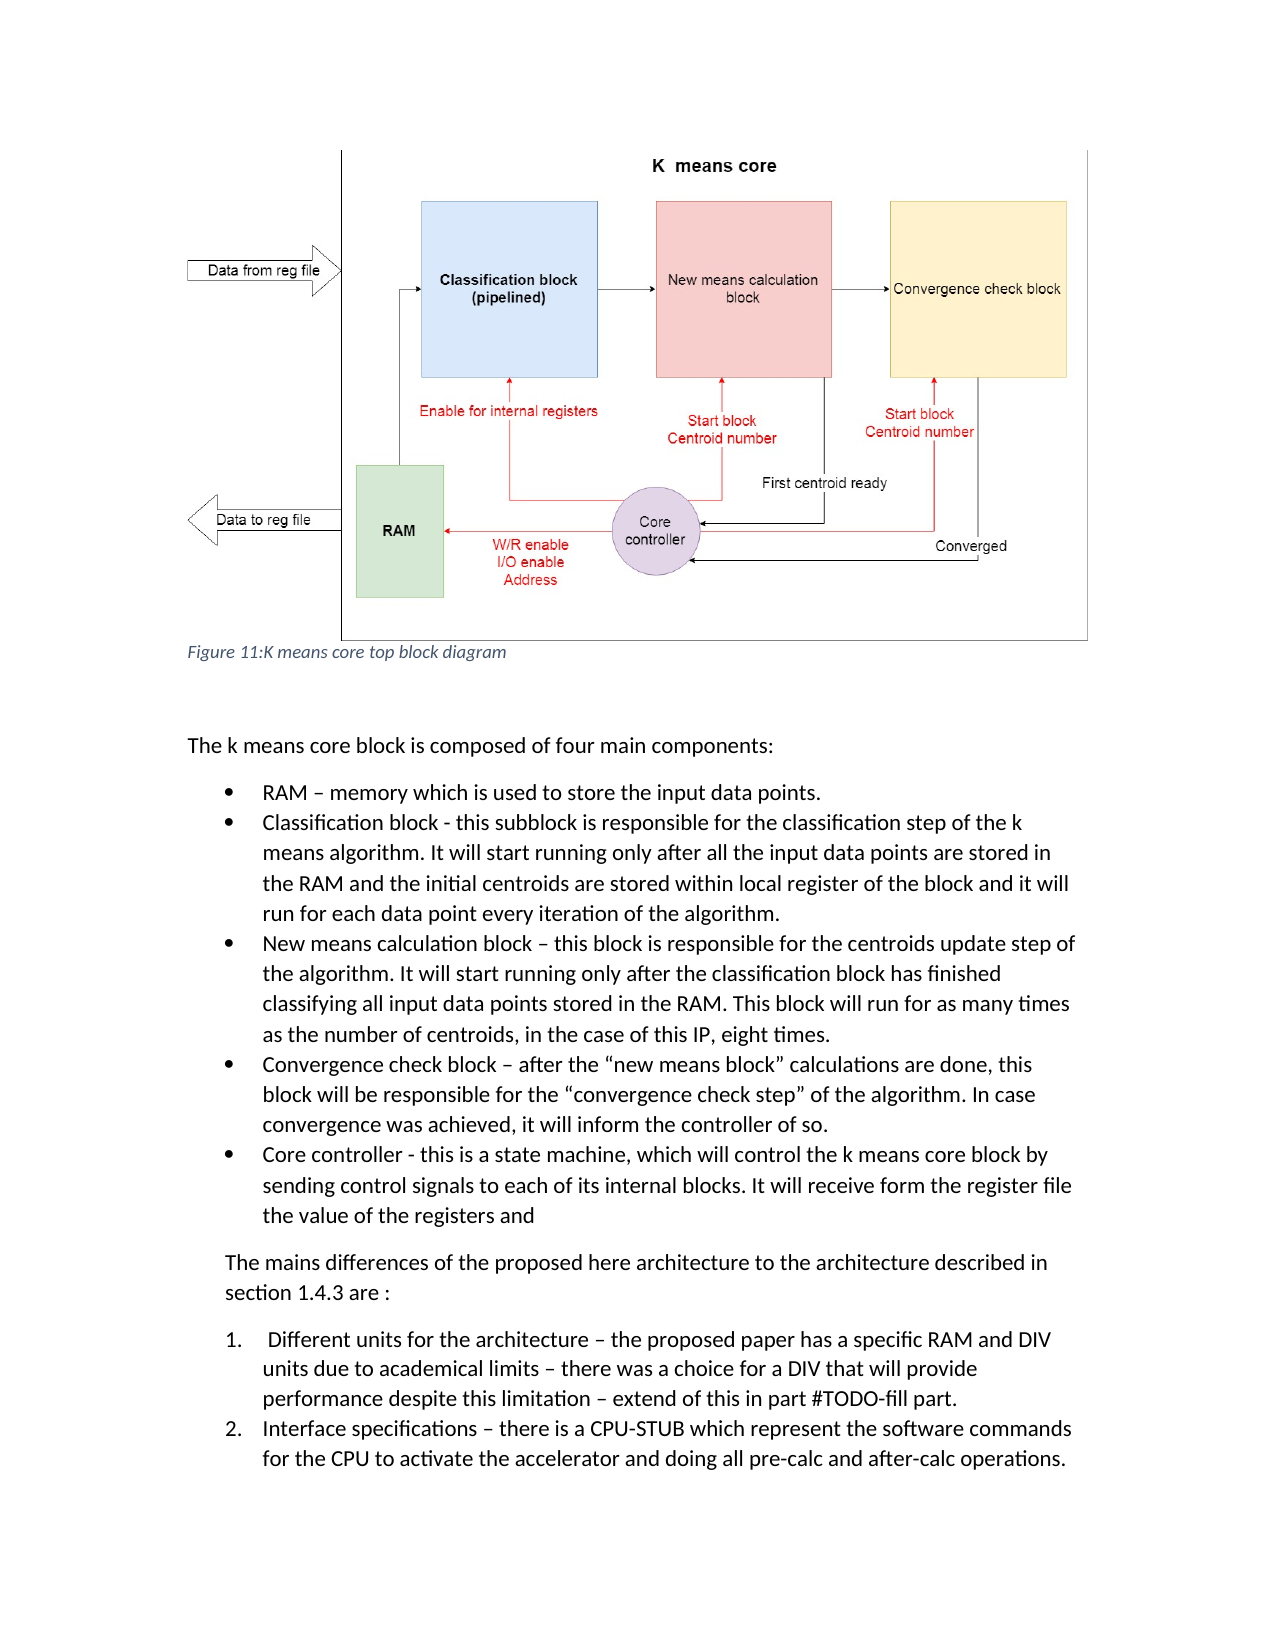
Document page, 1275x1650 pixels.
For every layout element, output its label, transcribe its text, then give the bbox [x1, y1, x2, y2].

text The mains differences of the proposed here architecture to the architecture described in section ‎1.4.3 are : [225, 1248, 1087, 1306]
list RAM – memory which is used to store the input data points. [225, 778, 1087, 806]
list Core controller - this is a state machine, which will control the k means core block by sending control signals to each of its internal blocks. It will receive form the register file the value of the registers and [225, 1141, 1087, 1229]
list Different units for the architecture – the proposed paper has a specific RAM and DIV units due to academical limits – there was a choice for a DIV that will provide performance despite this limitation – extend of this in part #TODO-fill part. [225, 1325, 1087, 1412]
list Classification block - this subblock is responsible for the classification step of the k means algorithm. It will start running only after all the input data points are stored in the RAM and the initial centroids are stored within local register of the block and it will run for each data point every iteration of the algorithm. [225, 808, 1087, 927]
picture [187, 150, 1088, 641]
text The k means core block is composed of four main components: [187, 731, 1087, 759]
list New means calculation block – this block is responsible for the centroids update step of the algorithm. It will start running only after the classification block has finished classifying all input data points stored in the RAM. This block will run for as many times as the number of centroids, in the case of this IP, eight times. [225, 929, 1087, 1048]
list Convergence check block – after the “new means block” calculations are done, this block will be responsible for the “convergence check step” of the algorithm. In case convergence was achieved, it will inform the controller of so. [225, 1050, 1087, 1138]
list Interface specifications – there is a CPU-STUB which represent the software commands for the CPU to activate the accelerator and doing all pre-calc and after-calc operations. [225, 1414, 1087, 1472]
